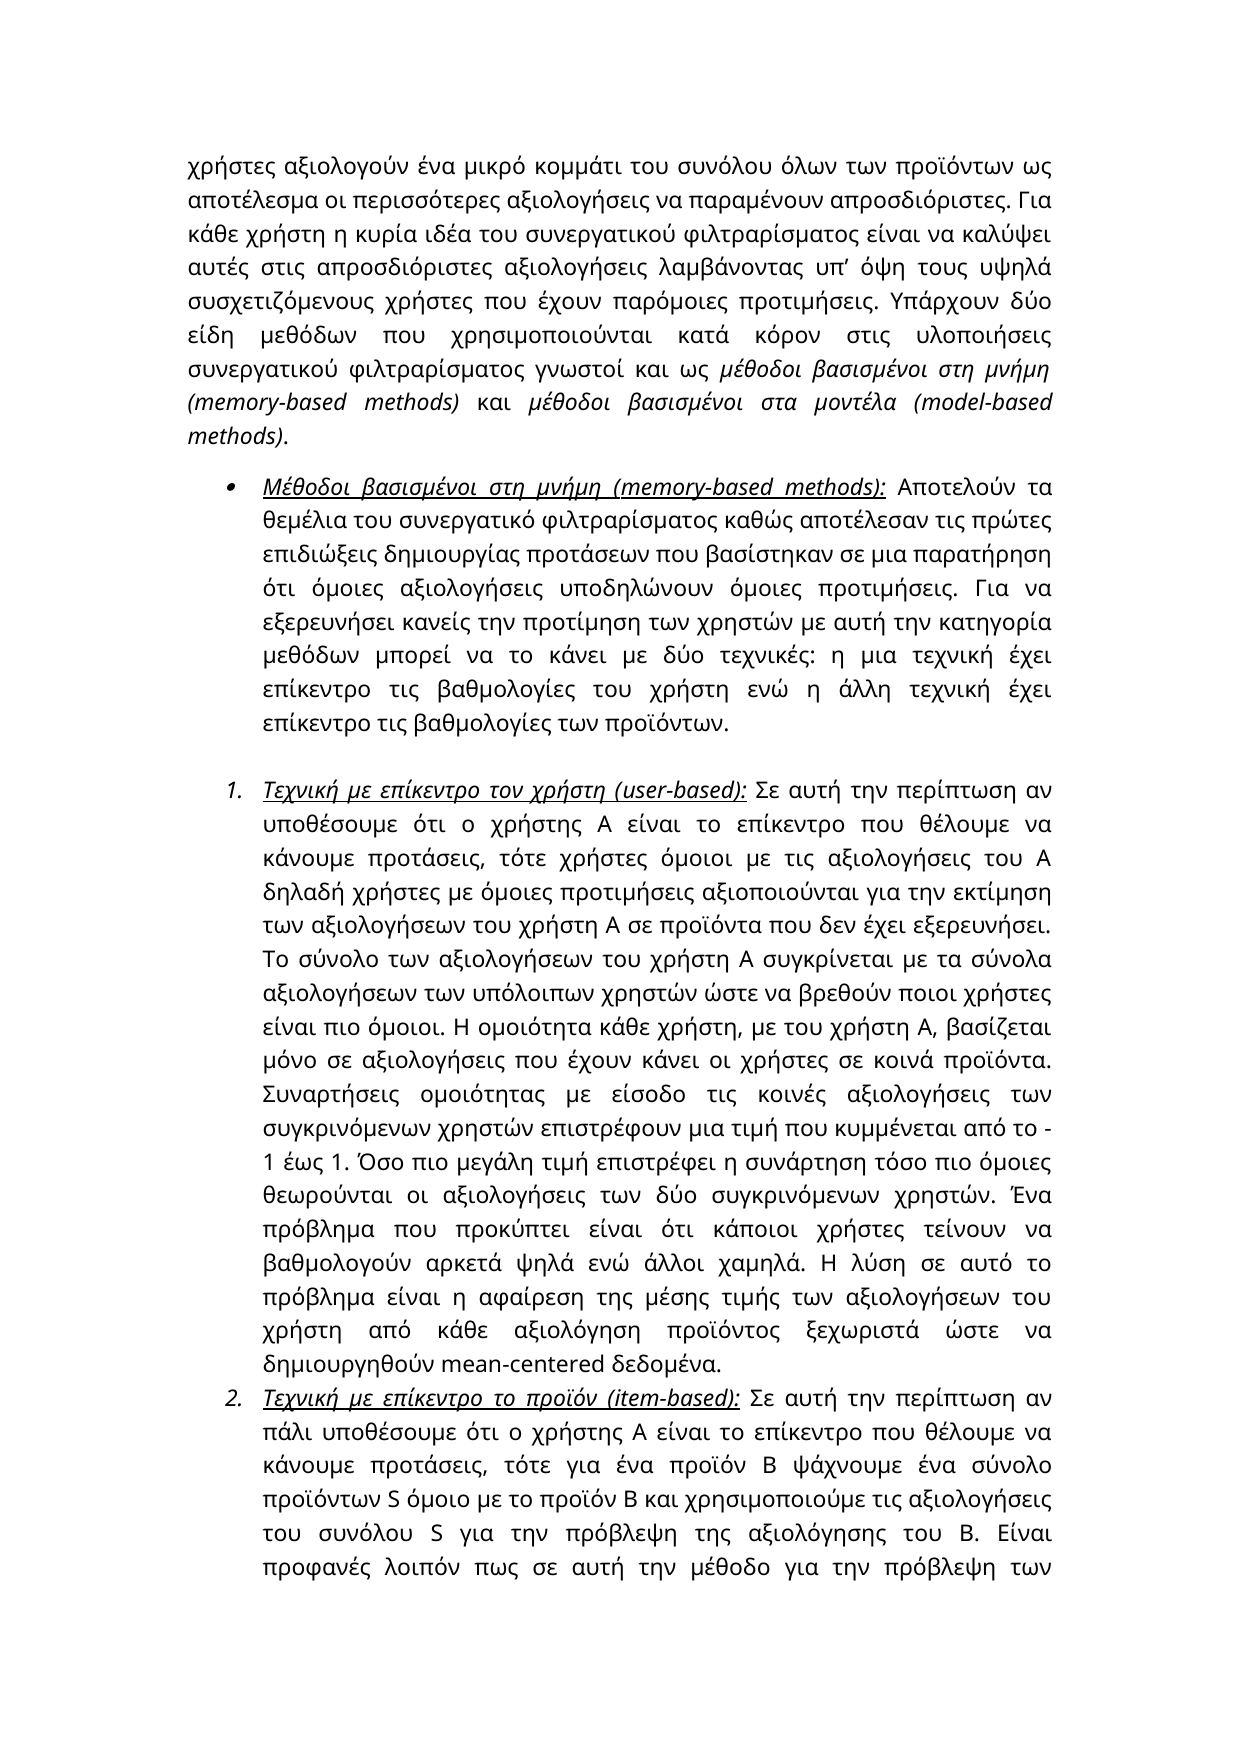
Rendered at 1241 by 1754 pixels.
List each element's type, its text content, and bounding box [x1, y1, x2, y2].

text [187, 150, 1053, 451]
list Μέθοδοι βασισμένοι στη μνήμη (memory-based methods): Αποτελούν τα θεμέλια του συνεργατικό φιλτραρίσματος καθώς αποτέλεσαν τις πρώτες επιδιώξεις δημιουργίας προτάσεων που βασίστηκαν σε μια παρατήρηση ότι όμοιες αξιολογήσεις υποδηλώνουν όμοιες προτιμήσεις. Για να εξερευνήσει κανείς την προτίμηση των χρηστών με αυτή την κατηγορία μεθόδων μπορεί να το κάνει με δύο τεχνικές: η μια τεχνική έχει επίκεντρο τις βαθμολογίες του χρήστη ενώ η άλλη τεχνική έχει επίκεντρο τις βαθμολογίες των προϊόντων. [225, 470, 1053, 738]
list Τεχνική με επίκεντρο τον χρήστη (user-based): Σε αυτή την περίπτωση αν υποθέσουμε ότι ο χρήστης Α είναι το επίκεντρο που θέλουμε να κάνουμε προτάσεις, τότε χρήστες όμοιοι με τις αξιολογήσεις του A δηλαδή χρήστες με όμοιες προτιμήσεις αξιοποιούνται για την εκτίμηση των αξιολογήσεων του χρήστη Α σε προϊόντα που δεν έχει εξερευνήσει. Το σύνολο των αξιολογήσεων του χρήστη Α συγκρίνεται με τα σύνολα αξιολογήσεων των υπόλοιπων χρηστών ώστε να βρεθούν ποιοι χρήστες είναι πιο όμοιοι. Η ομοιότητα κάθε χρήστη, με του χρήστη Α, βασίζεται μόνο σε αξιολογήσεις που έχουν κάνει οι χρήστες σε κοινά προϊόντα. Συναρτήσεις ομοιότητας με είσοδο τις κοινές αξιολογήσεις των συγκρινόμενων χρηστών επιστρέφουν μια τιμή που κυμμένεται από το -1 έως 1. Όσο πιο μεγάλη τιμή επιστρέφει η συνάρτηση τόσο πιο όμοιες θεωρούνται οι αξιολογήσεις των δύο συγκρινόμενων χρηστών. Ένα πρόβλημα που προκύπτει είναι ότι κάποιοι χρήστες τείνουν να βαθμολογούν αρκετά ψηλά ενώ άλλοι χαμηλά. Η λύση σε αυτό το πρόβλημα είναι η αφαίρεση της μέσης τιμής των αξιολογήσεων του χρήστη από κάθε αξιολόγηση προϊόντος ξεχωριστά ώστε να δημιουργηθούν mean-centered δεδομένα. [225, 774, 1053, 1379]
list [225, 1382, 1053, 1582]
